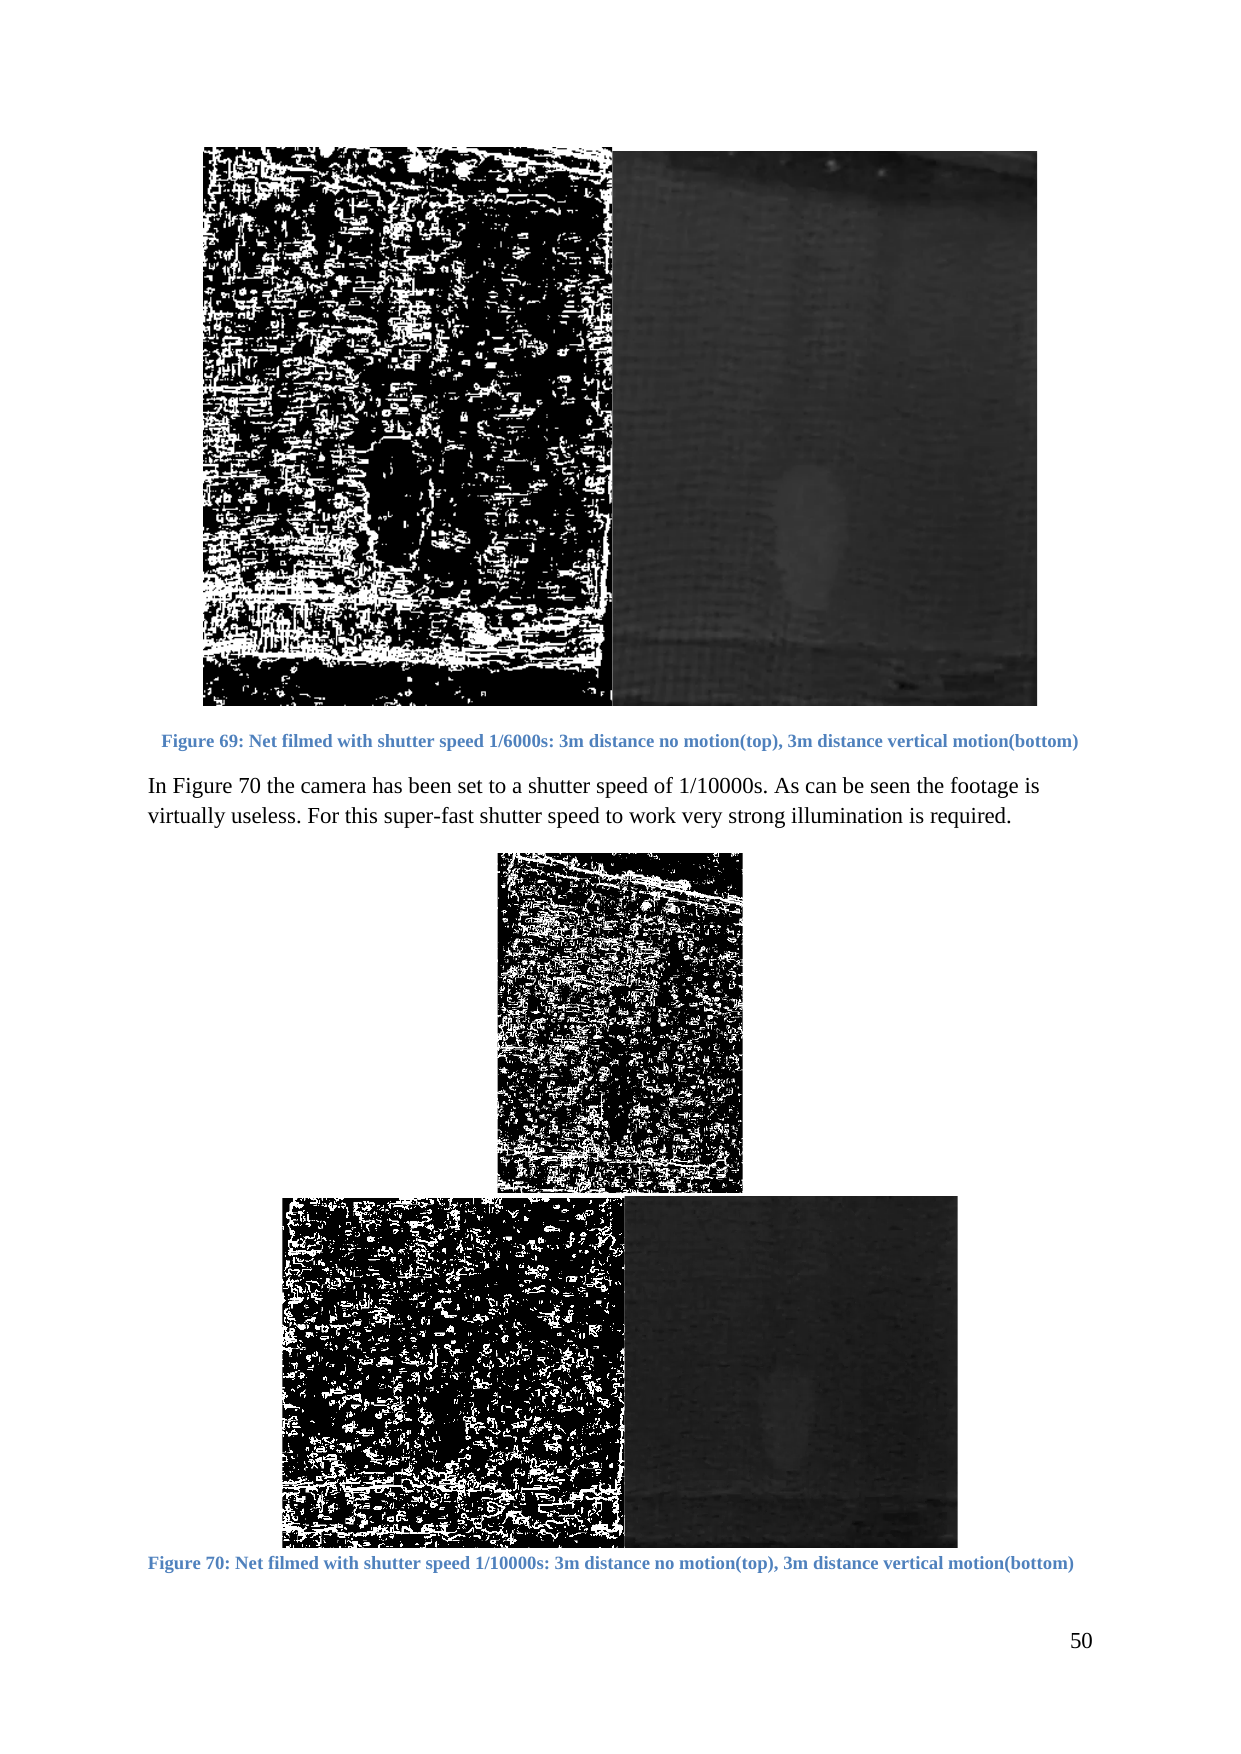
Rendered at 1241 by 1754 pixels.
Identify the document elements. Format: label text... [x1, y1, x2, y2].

text Figure 70: Net filmed with shutter speed 1/10000s: 3m distance no motion(top), 3m distance vertical motion(bottom) [148, 1552, 1093, 1573]
picture [497, 853, 743, 1193]
text Figure 69: Net filmed with shutter speed 1/6000s: 3m distance no motion(top), 3m distance vertical motion(bottom) [148, 730, 1093, 751]
picture [282, 1196, 958, 1548]
picture [203, 147, 1038, 706]
text In Figure 68 the camera has been set to a shutter speed of 1/10000s. As can be seen the footage is virtually useless. For this super-fast shutter speed to work very strong illumination is required. [148, 772, 1093, 829]
